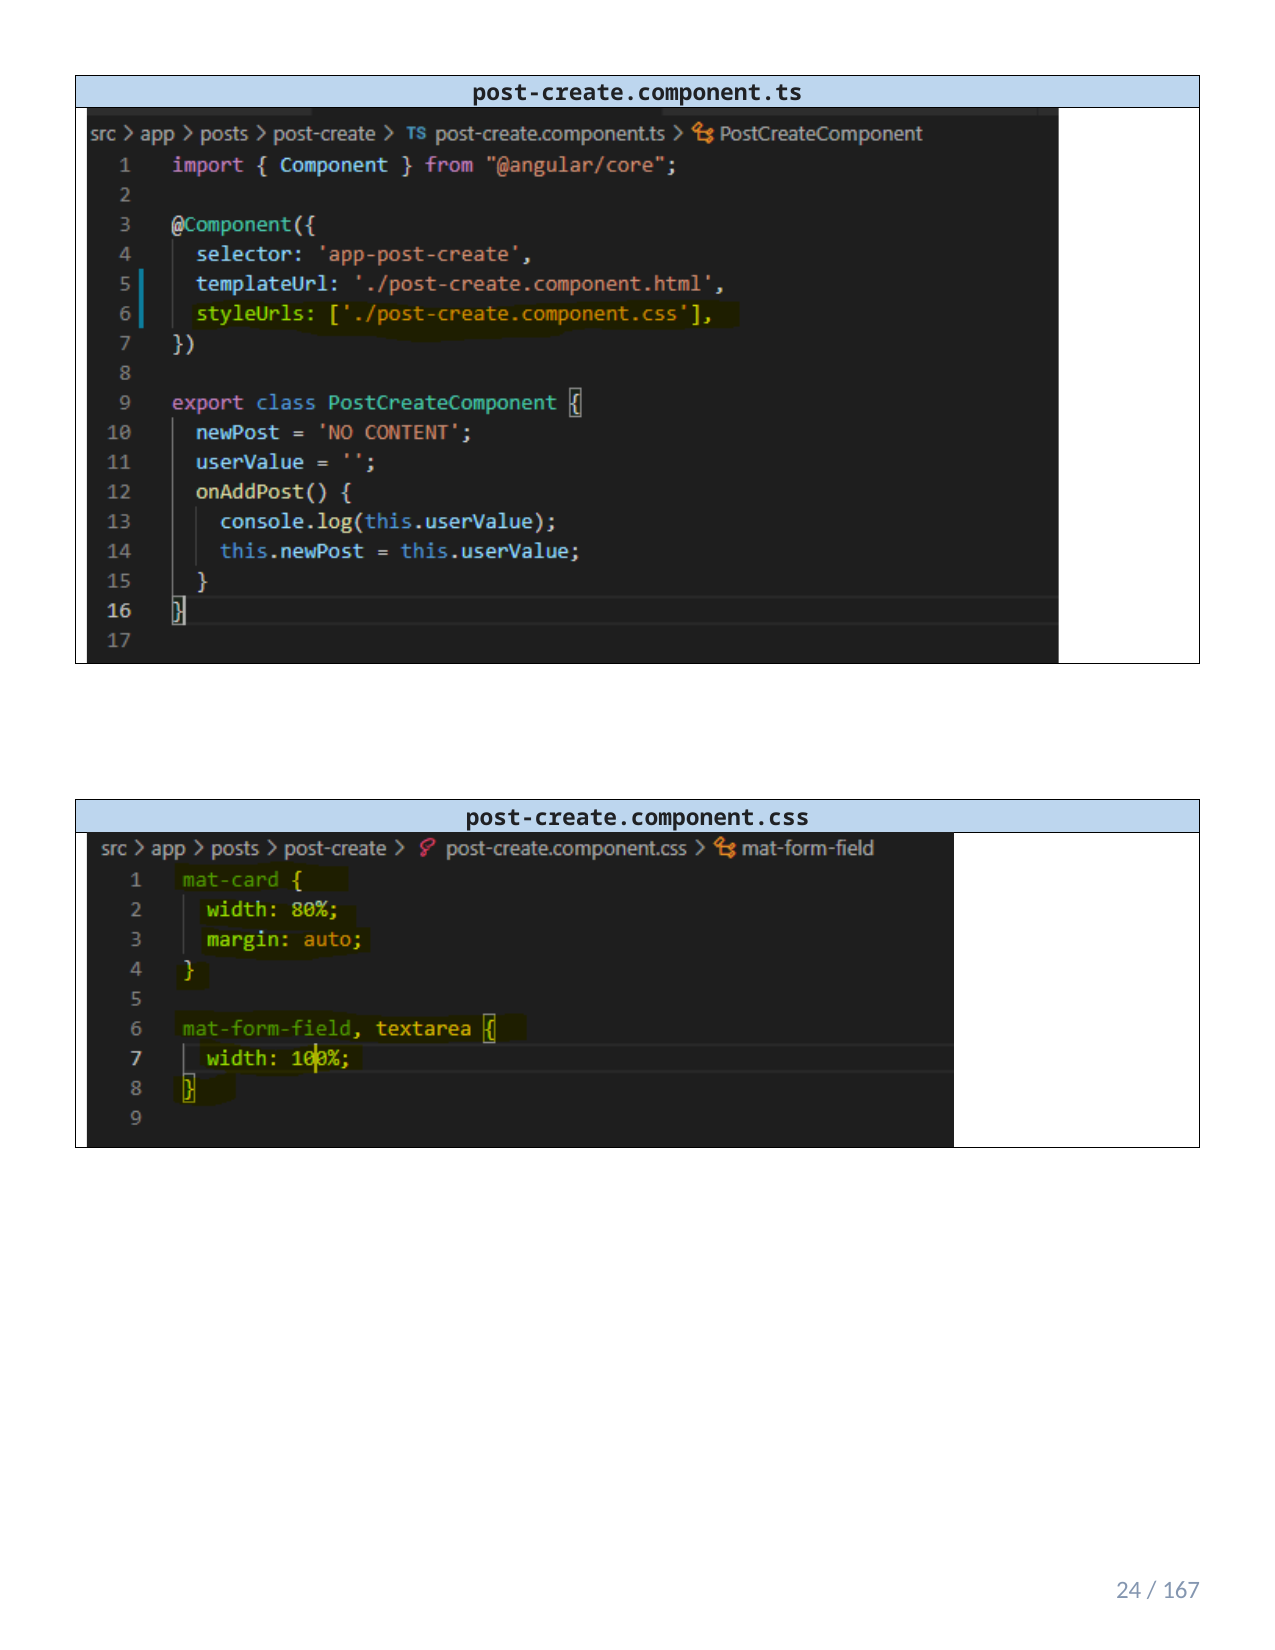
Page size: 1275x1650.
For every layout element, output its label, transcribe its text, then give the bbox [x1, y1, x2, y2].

picture [86, 832, 954, 1147]
table_cell [954, 833, 1199, 1147]
table_cell [1059, 108, 1199, 663]
table_header post-create.component.ts [76, 76, 1199, 107]
table_cell [76, 108, 86, 663]
table_cell [76, 833, 86, 1147]
table_header post-create.component.css [76, 800, 1199, 832]
picture [86, 108, 1059, 663]
